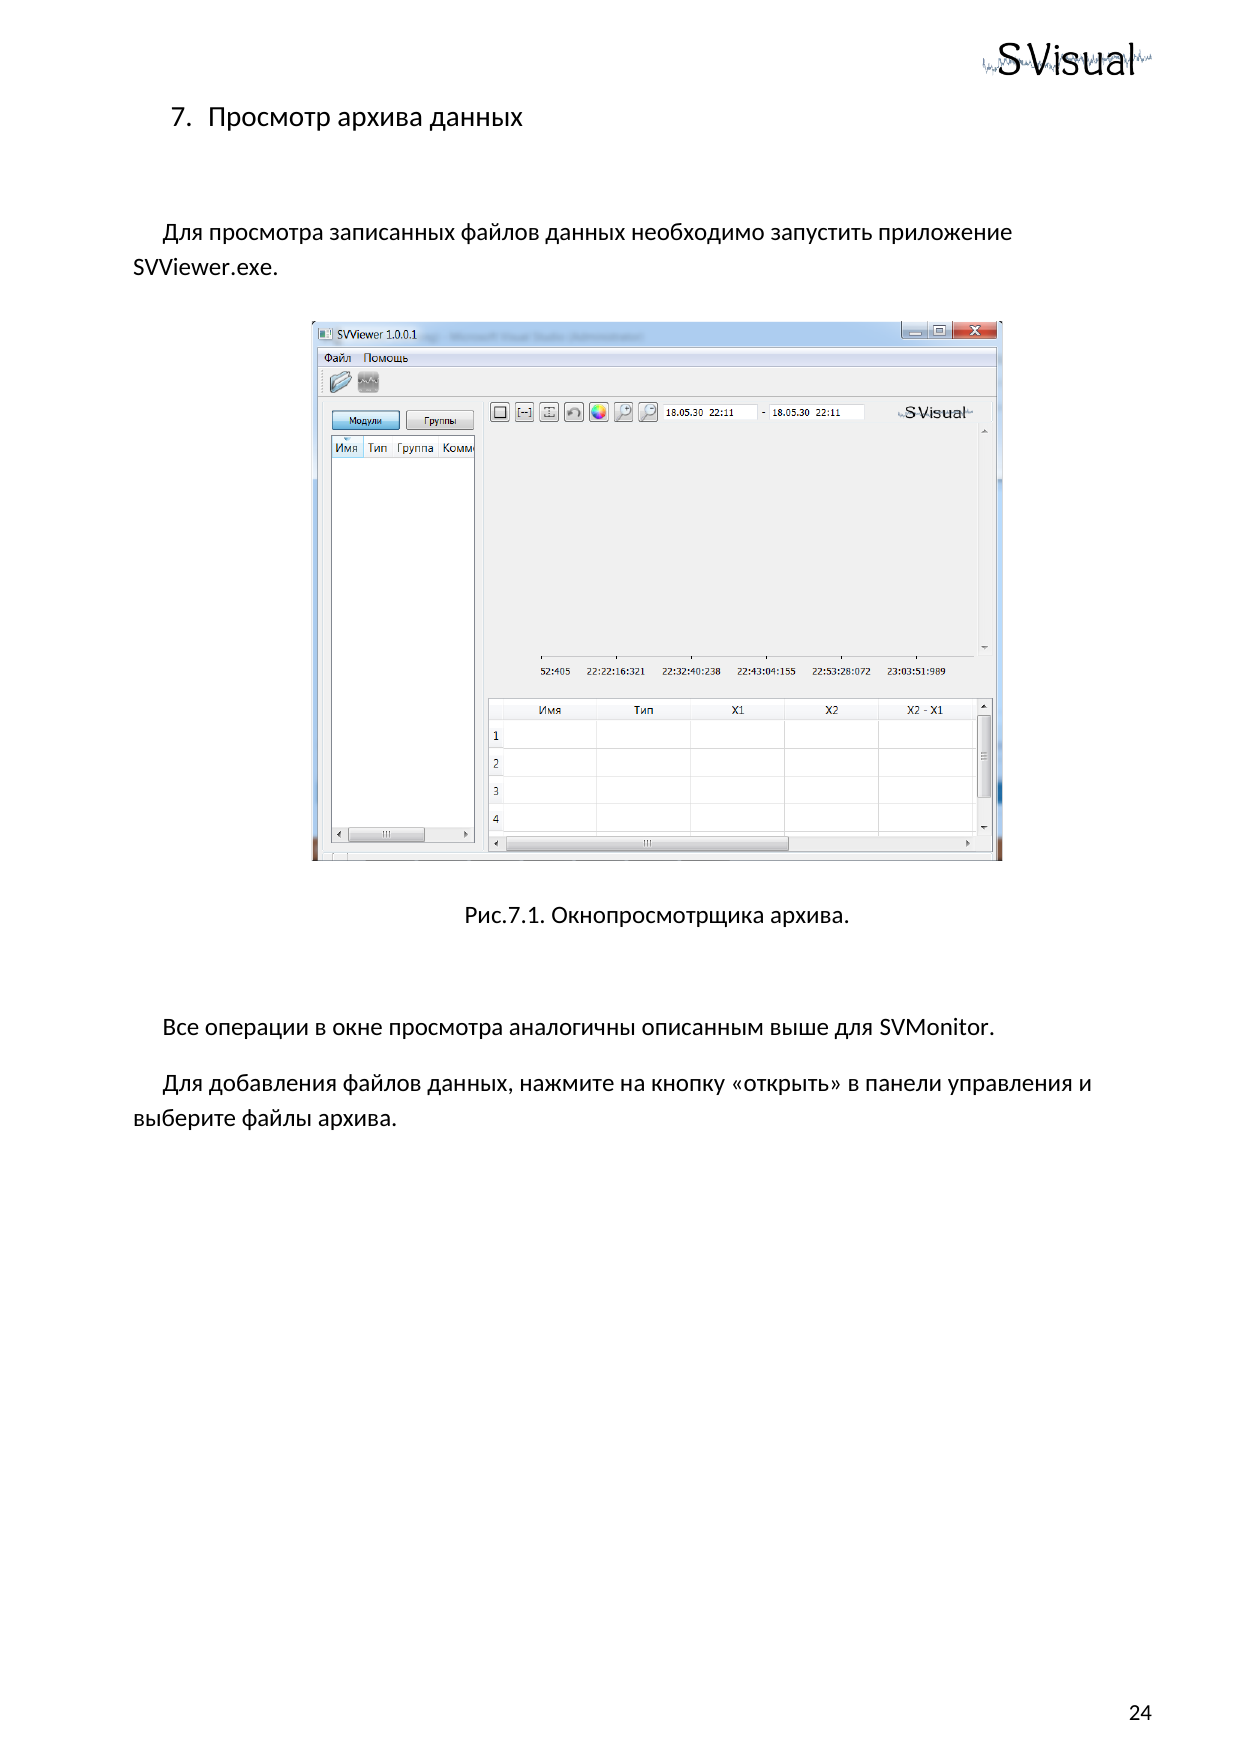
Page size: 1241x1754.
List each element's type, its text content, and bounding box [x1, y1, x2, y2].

list Для просмотра записанных файлов данных необходимо запустить приложение SVViewer.exe. [133, 216, 1152, 281]
list Рис.7.1. Окнопросмотрщика архива. [133, 899, 1152, 930]
picture [982, 29, 1152, 87]
list Просмотр архива данных [170, 98, 1152, 134]
text Для добавления файлов данных, нажмите на кнопку «открыть» в панели управления и выберите файлы архива. [133, 1067, 1152, 1133]
picture [311, 321, 1003, 861]
text Все операции в окне просмотра аналогичны описанным выше для SVMonitor. [133, 1011, 1152, 1042]
